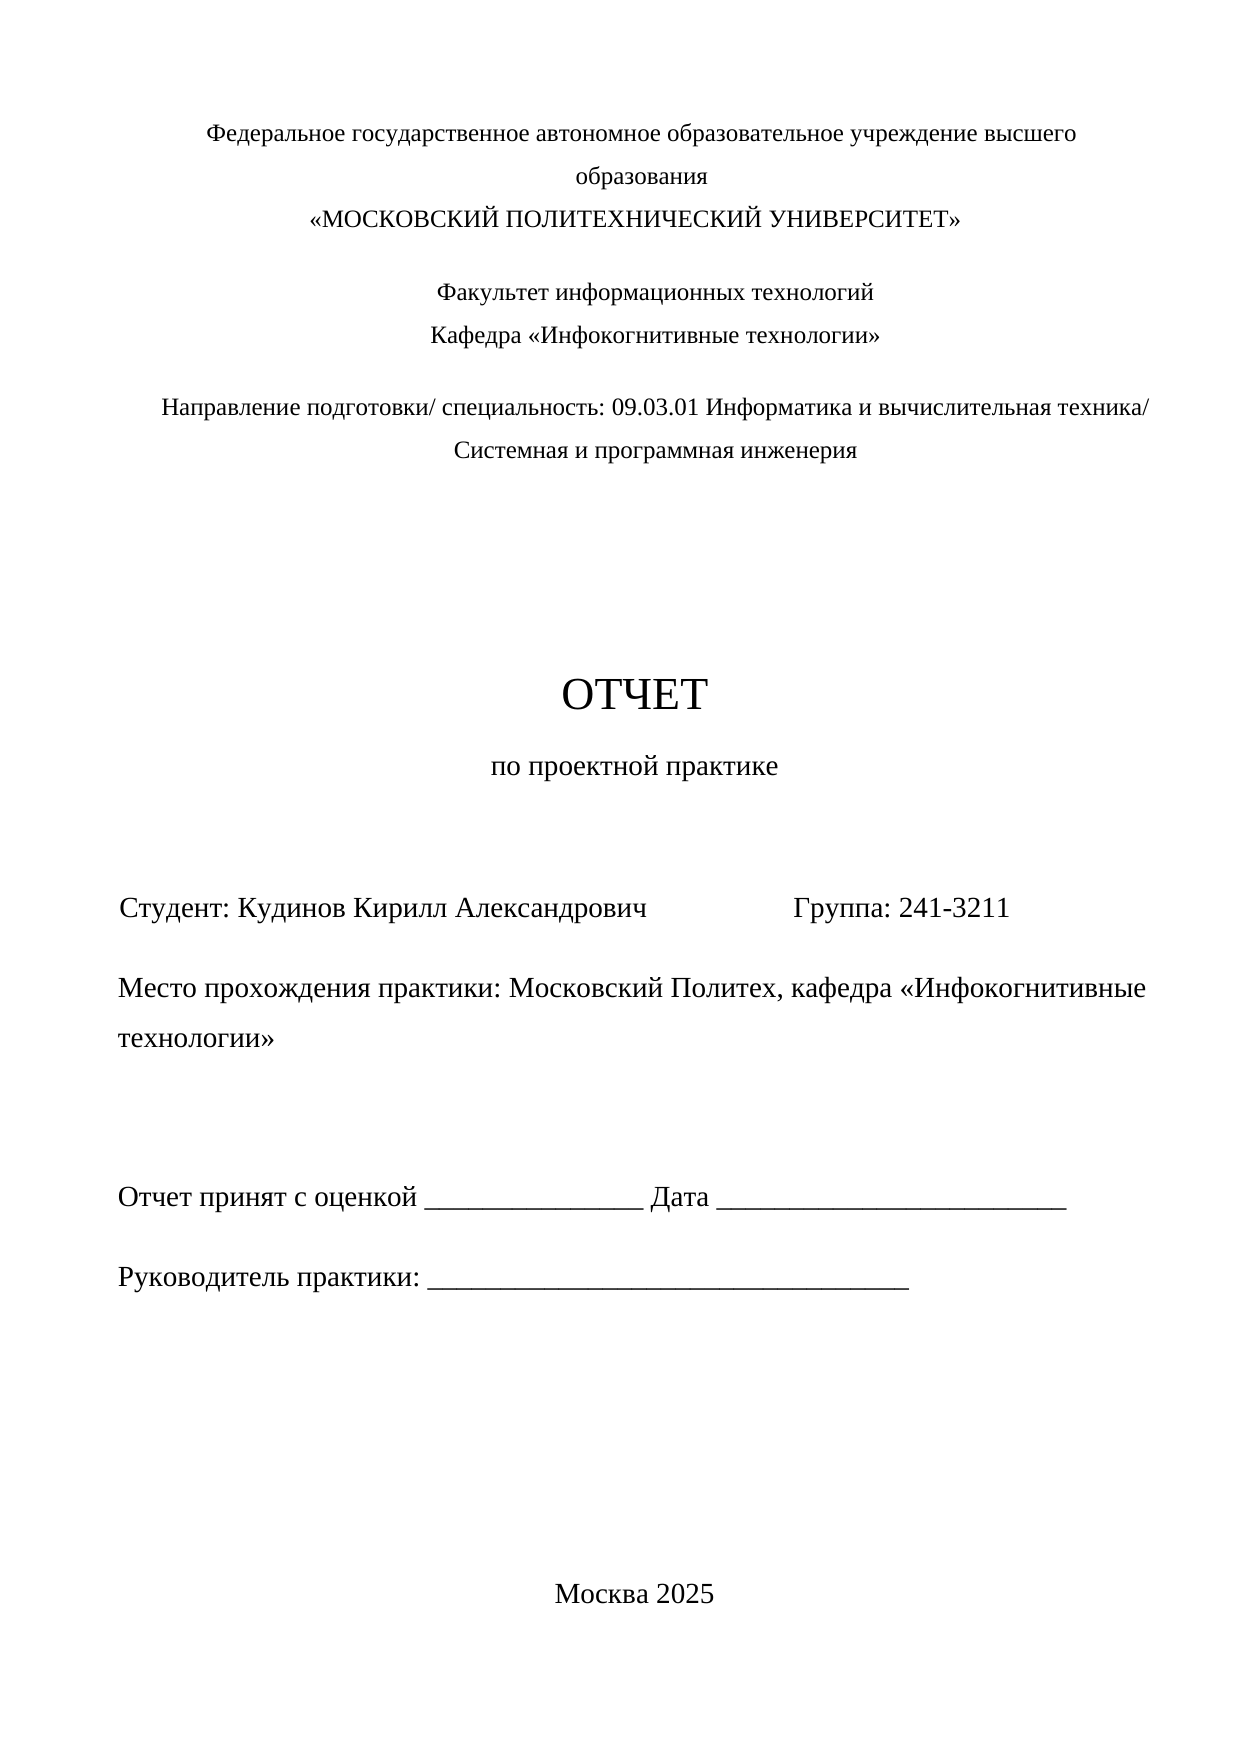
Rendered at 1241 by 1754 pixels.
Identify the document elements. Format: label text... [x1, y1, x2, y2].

text Москва 2025 [118, 1577, 1151, 1610]
text Федеральное государственное автономное образовательное учреждение высшего образования [185, 118, 1098, 190]
text Направление подготовки/ специальность: 09.03.01 Информатика и вычислительная техника/ Системная и программная инженерия [161, 392, 1150, 464]
text «МОСКОВСКИЙ ПОЛИТЕХНИЧЕСКИЙ УНИВЕРСИТЕТ» [185, 204, 1085, 233]
text Руководитель практики: _________________________________ [118, 1259, 1145, 1292]
text Студент: Кудинов Кирилл Александрович Группа: 241-3211 [119, 891, 1151, 924]
text ОТЧЕТ [119, 666, 1150, 719]
text Место прохождения практики: Московский Политех, кафедра «Инфокогнитивные технологии» [118, 970, 1152, 1054]
text по проектной практике [119, 748, 1150, 782]
text Отчет принят с оценкой _______________ Дата ________________________ [118, 1179, 1145, 1213]
text Факультет информационных технологий Кафедра «Инфокогнитивные технологии» [161, 277, 1150, 348]
